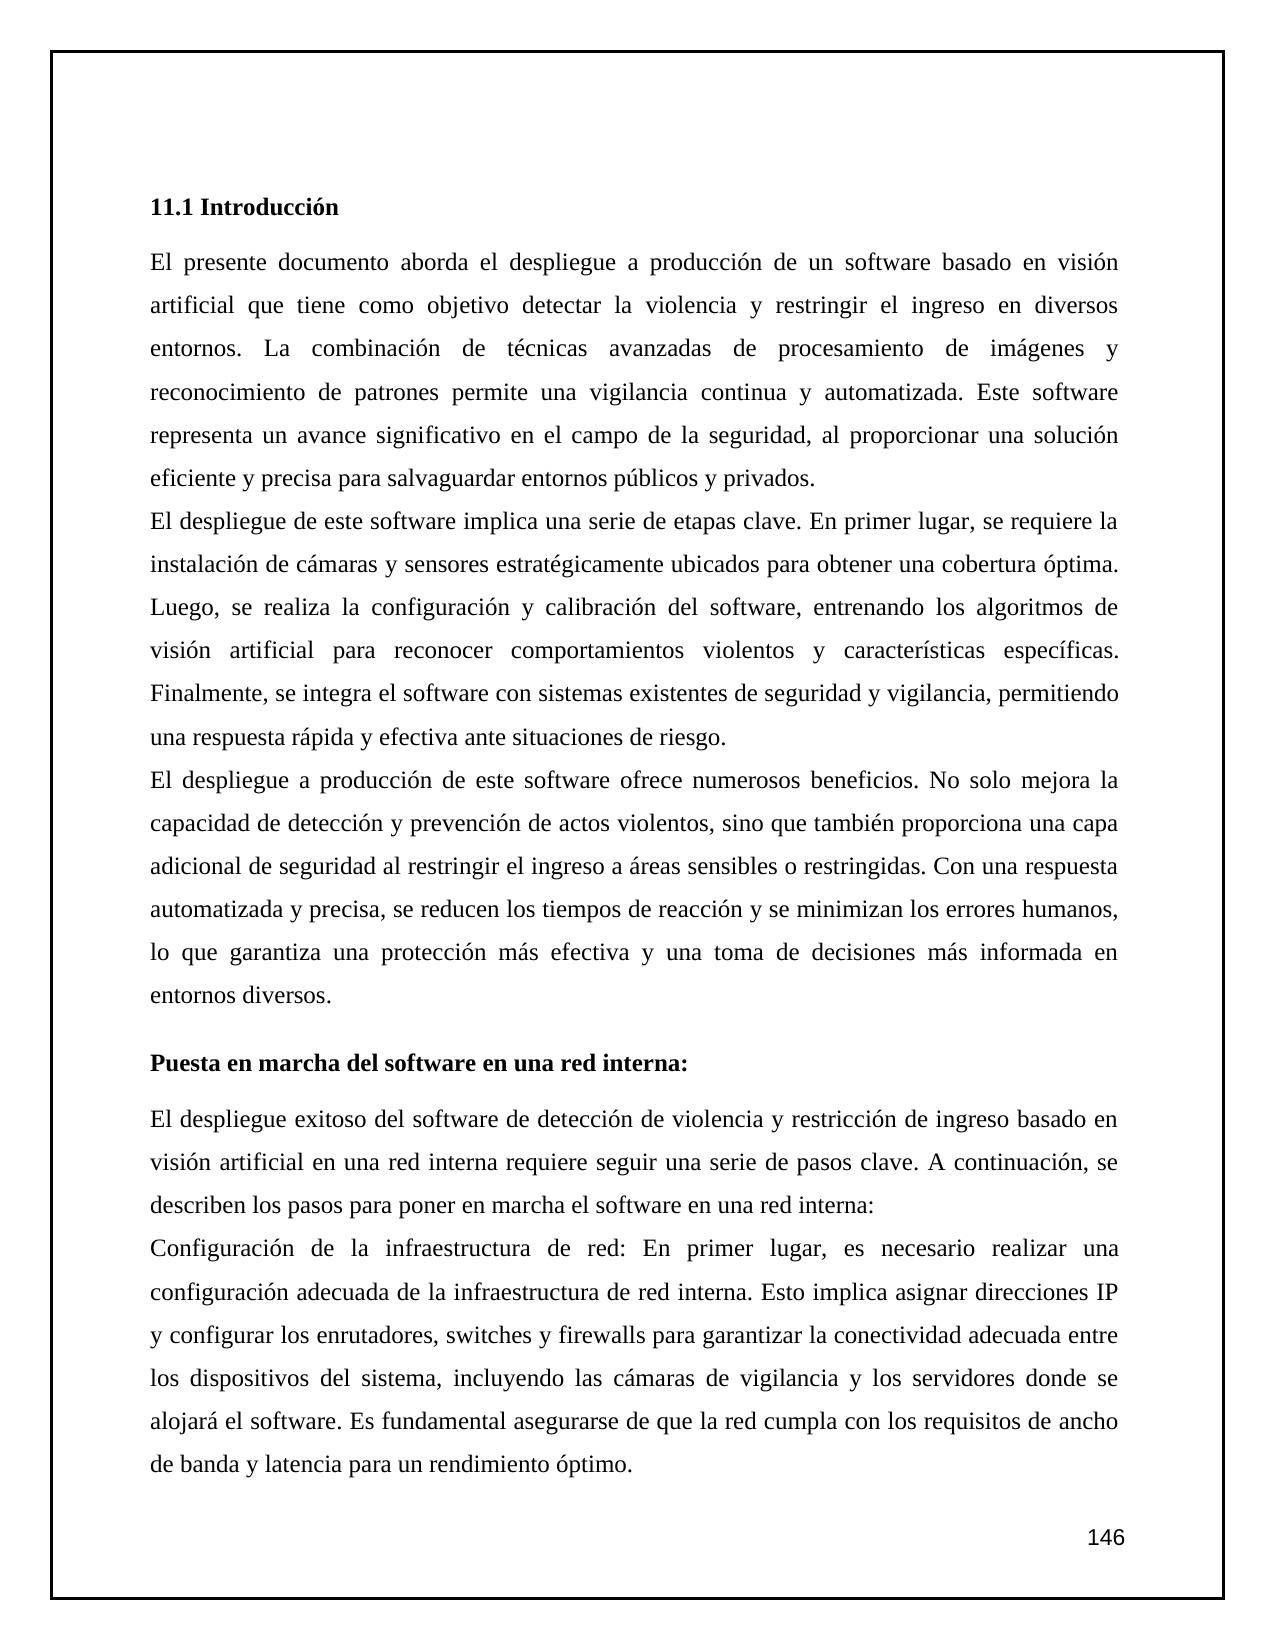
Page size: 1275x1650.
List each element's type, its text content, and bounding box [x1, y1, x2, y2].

text El despliegue de este software implica una serie de etapas clave. En primer lugar, se requiere la instalación de cámaras y sensores estratégicamente ubicados para obtener una cobertura óptima. Luego, se realiza la configuración y calibración del software, entrenando los algoritmos de visión artificial para reconocer comportamientos violentos y características específicas. Finalmente, se integra el software con sistemas existentes de seguridad y vigilancia, permitiendo una respuesta rápida y efectiva ante situaciones de riesgo. [150, 506, 1120, 750]
text Puesta en marcha del software en una red interna: [150, 1048, 1120, 1077]
subtitle 11.1 Introducción [150, 192, 1125, 220]
text El presente documento aborda el despliegue a producción de un software basado en visión artificial que tiene como objetivo detectar la violencia y restringir el ingreso en diversos entornos. La combinación de técnicas avanzadas de procesamiento de imágenes y reconocimiento de patrones permite una vigilancia continua y automatizada. Este software representa un avance significativo en el campo de la seguridad, al proporcionar una solución eficiente y precisa para salvaguardar entornos públicos y privados. [150, 247, 1120, 492]
text El despliegue a producción de este software ofrece numerosos beneficios. No solo mejora la capacidad de detección y prevención de actos violentos, sino que también proporciona una capa adicional de seguridad al restringir el ingreso a áreas sensibles o restringidas. Con una respuesta automatizada y precisa, se reducen los tiempos de reacción y se minimizan los errores humanos, lo que garantiza una protección más efectiva y una toma de decisiones más informada en entornos diversos. [150, 765, 1120, 1009]
text Configuración de la infraestructura de red: En primer lugar, es necesario realizar una configuración adecuada de la infraestructura de red interna. Esto implica asignar direcciones IP y configurar los enrutadores, switches y firewalls para garantizar la conectividad adecuada entre los dispositivos del sistema, incluyendo las cámaras de vigilancia y los servidores donde se alojará el software. Es fundamental asegurarse de que la red cumpla con los requisitos de ancho de banda y latencia para un rendimiento óptimo. [150, 1233, 1120, 1478]
text El despliegue exitoso del software de detección de violencia y restricción de ingreso basado en visión artificial en una red interna requiere seguir una serie de pasos clave. A continuación, se describen los pasos para poner en marcha el software en una red interna: [150, 1104, 1120, 1219]
